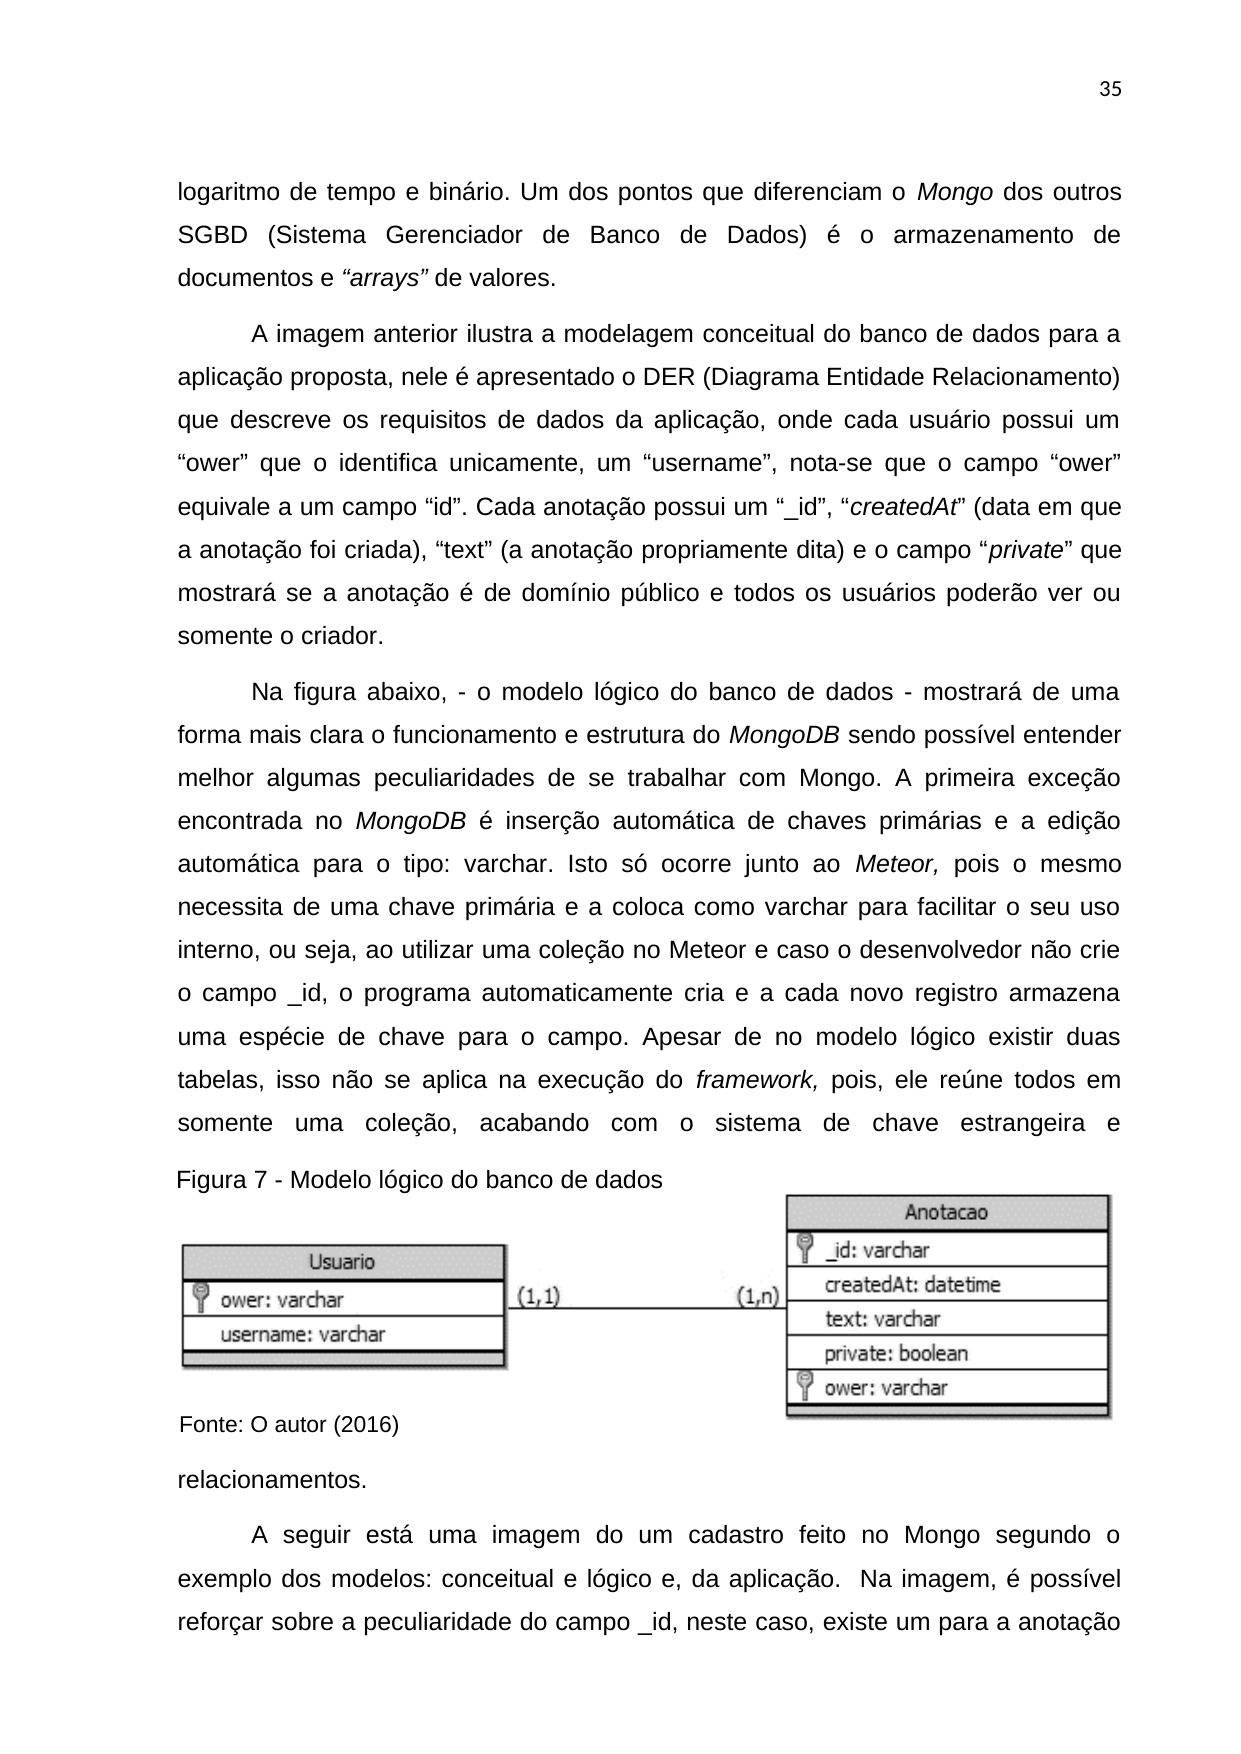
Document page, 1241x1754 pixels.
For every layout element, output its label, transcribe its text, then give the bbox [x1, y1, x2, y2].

text Na figura abaixo, - o modelo lógico do banco de dados - mostrará de uma forma mais clara o funcionamento e estrutura do MongoDB sendo possível entender melhor algumas peculiaridades de se trabalhar com Mongo. A primeira exceção encontrada no MongoDB é inserção automática de chaves primárias e a edição automática para o tipo: varchar. Isto só ocorre junto ao Meteor, pois o mesmo necessita de uma chave primária e a coloca como varchar para facilitar o seu uso interno, ou seja, ao utilizar uma coleção no Meteor e caso o desenvolvedor não crie o campo _id, o programa automaticamente cria e a cada novo registro armazena uma espécie de chave para o campo. Apesar de no modelo lógico existir duas tabelas, isso não se aplica na execução do framework, pois, ele reúne todos em somente uma coleção, acabando com o sistema de chave estrangeira e relacionamentos. [177, 677, 1122, 1176]
picture [137, 1176, 1122, 1430]
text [177, 177, 1122, 292]
text Na figura abaixo, - o modelo lógico do banco de dados - mostrará de uma forma mais clara o funcionamento e estrutura do MongoDB sendo possível entender melhor algumas peculiaridades de se trabalhar com Mongo. A primeira exceção encontrada no MongoDB é inserção automática de chaves primárias e a edição automática para o tipo: varchar. Isto só ocorre junto ao Meteor, pois o mesmo necessita de uma chave primária e a coloca como varchar para facilitar o seu uso interno, ou seja, ao utilizar uma coleção no Meteor e caso o desenvolvedor não crie o campo _id, o programa automaticamente cria e a cada novo registro armazena uma espécie de chave para o campo. Apesar de no modelo lógico existir duas tabelas, isso não se aplica na execução do framework, pois, ele reúne todos em somente uma coleção, acabando com o sistema de chave estrangeira e relacionamentos. [177, 1430, 1122, 1493]
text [177, 1520, 1122, 1636]
text A imagem anterior ilustra a modelagem conceitual do banco de dados para a aplicação proposta, nele é apresentado o DER (Diagrama Entidade Relacionamento) que descreve os requisitos de dados da aplicação, onde cada usuário possui um “ower” que o identifica unicamente, um “username”, nota-se que o campo “ower” equivale a um campo “id”. Cada anotação possui um “_id”, “createdAt” (data em que a anotação foi criada), “text” (a anotação propriamente dita) e o campo “private” que mostrará se a anotação é de domínio público e todos os usuários poderão ver ou somente o criador. [177, 319, 1122, 650]
